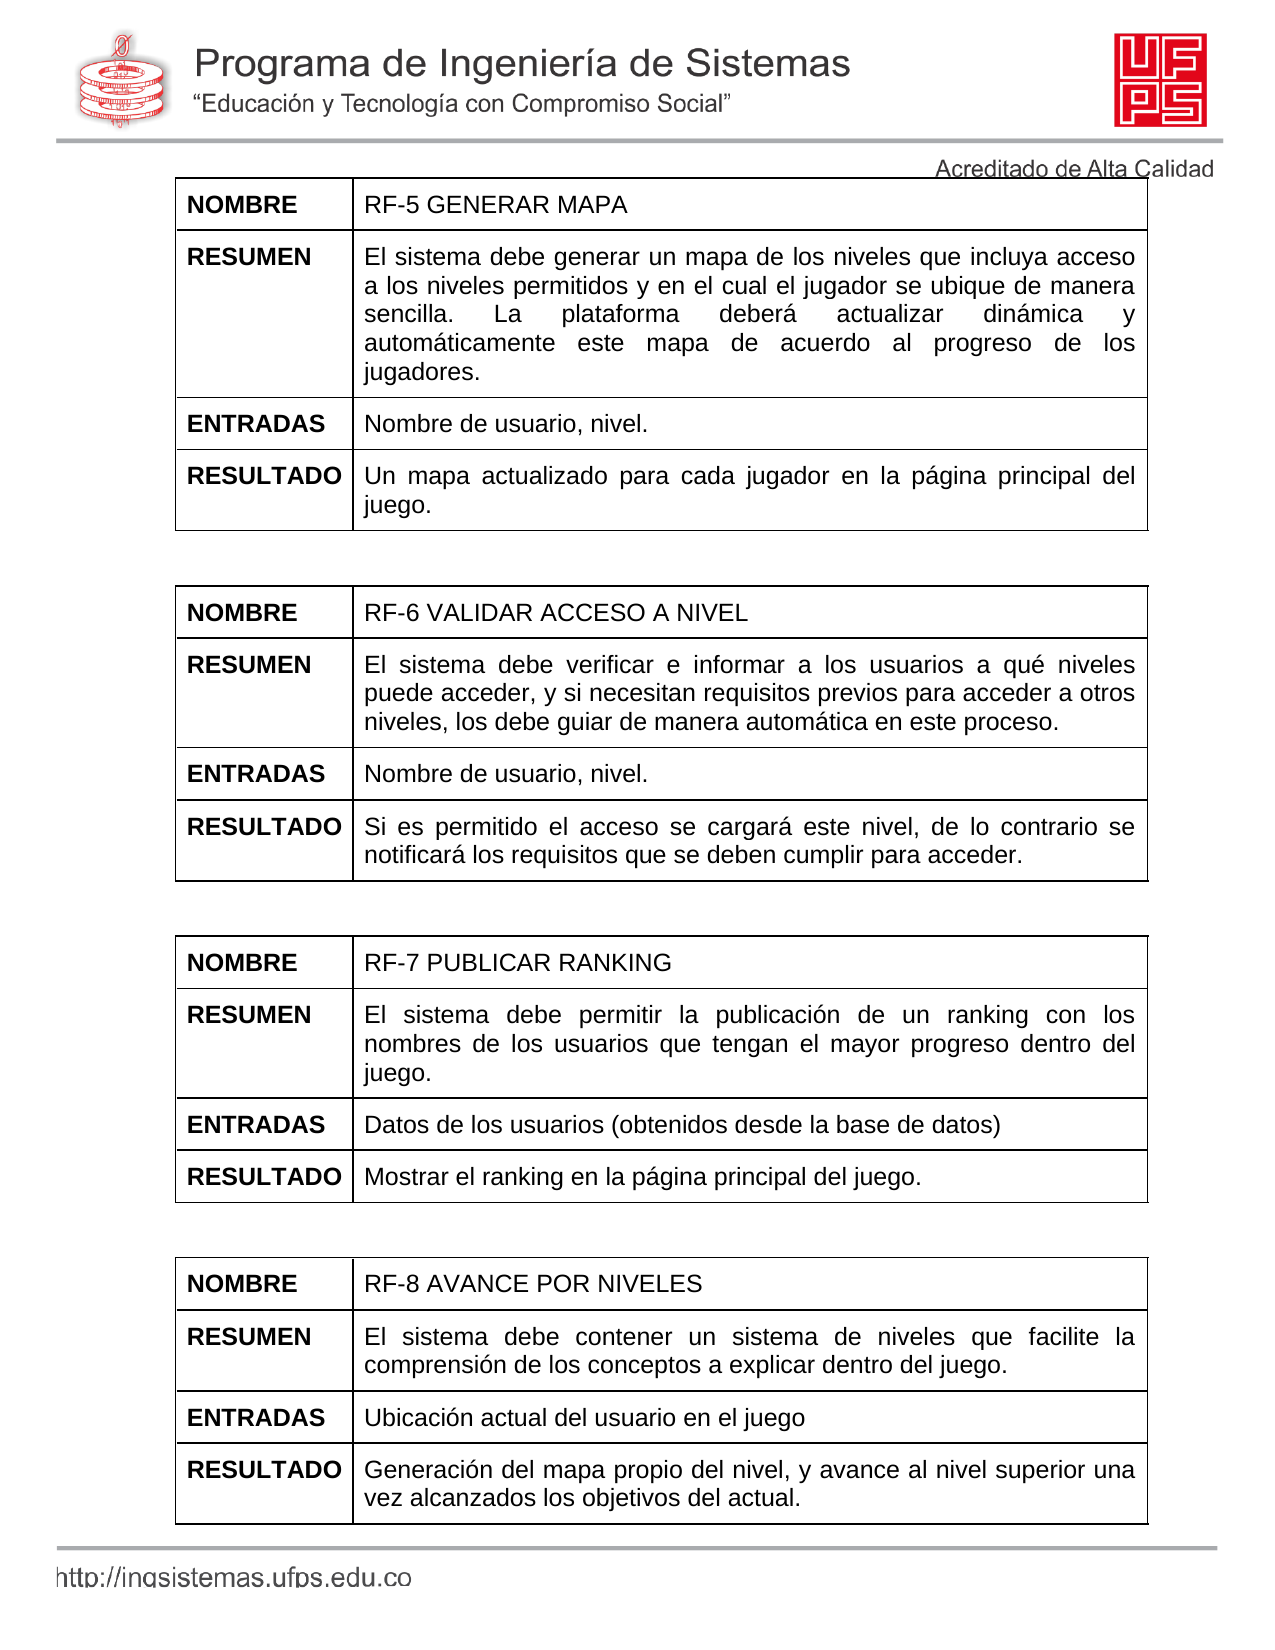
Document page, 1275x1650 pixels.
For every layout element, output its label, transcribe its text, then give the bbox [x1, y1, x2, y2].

table_header NOMBRE [176, 937, 352, 987]
table_cell RESUMEN [176, 230, 352, 397]
table_cell Si es permitido el acceso se cargará este nivel, de lo contrario se notificará los requisitos que se deben cumplir para acceder. [354, 801, 1147, 880]
table_cell Ubicación actual del usuario en el juego [354, 1392, 1147, 1442]
table_cell RESUMEN [176, 638, 352, 747]
table_cell Nombre de usuario, nivel. [354, 398, 1147, 449]
table_cell ENTRADAS [176, 748, 352, 799]
table_cell El sistema debe generar un mapa de los niveles que incluya acceso a los niveles permitidos y en el cual el jugador se ubique de manera sencilla. La plataforma deberá actualizar dinámica y automáticamente este mapa de acuerdo al progreso de los jugadores. [354, 231, 1147, 397]
table_cell El sistema debe verificar e informar a los usuarios a qué niveles puede acceder, y si necesitan requisitos previos para acceder a otros niveles, los debe guiar de manera automática en este proceso. [354, 639, 1147, 747]
table_cell RESUMEN [176, 989, 352, 1097]
table_cell Mostrar el ranking en la página principal del juego. [354, 1151, 1147, 1202]
table_cell Un mapa actualizado para cada jugador en la página principal del juego. [354, 450, 1147, 530]
table_cell El sistema debe permitir la publicación de un ranking con los nombres de los usuarios que tengan el mayor progreso dentro del juego. [354, 989, 1147, 1097]
table_cell ENTRADAS [176, 398, 352, 449]
table_header RF-6 VALIDAR ACCESO A NIVEL [354, 587, 1147, 637]
table_cell ENTRADAS [176, 1391, 352, 1442]
picture [55, 1546, 1217, 1588]
picture [56, 26, 1224, 177]
table_header NOMBRE [176, 587, 352, 637]
table_cell El sistema debe contener un sistema de niveles que facilite la comprensión de los conceptos a explicar dentro del juego. [354, 1311, 1147, 1390]
table_header NOMBRE [176, 179, 352, 229]
table_header RF-7 PUBLICAR RANKING [354, 937, 1147, 987]
table_cell RESULTADO [176, 1150, 352, 1202]
table_cell RESUMEN [176, 1310, 352, 1390]
table_cell Datos de los usuarios (obtenidos desde la base de datos) [354, 1099, 1147, 1149]
table_header NOMBRE [176, 1258, 353, 1309]
table_header RF-8 AVANCE POR NIVELES [354, 1258, 1147, 1309]
table_cell Generación del mapa propio del nivel, y avance al nivel superior una vez alcanzados los objetivos del actual. [354, 1444, 1147, 1523]
table_cell RESULTADO [176, 1443, 352, 1523]
table_cell RESULTADO [176, 450, 352, 530]
table_cell RESULTADO [176, 800, 352, 880]
table_cell Nombre de usuario, nivel. [354, 748, 1147, 799]
table_header RF-5 GENERAR MAPA [354, 179, 1147, 229]
table_cell ENTRADAS [176, 1098, 352, 1149]
